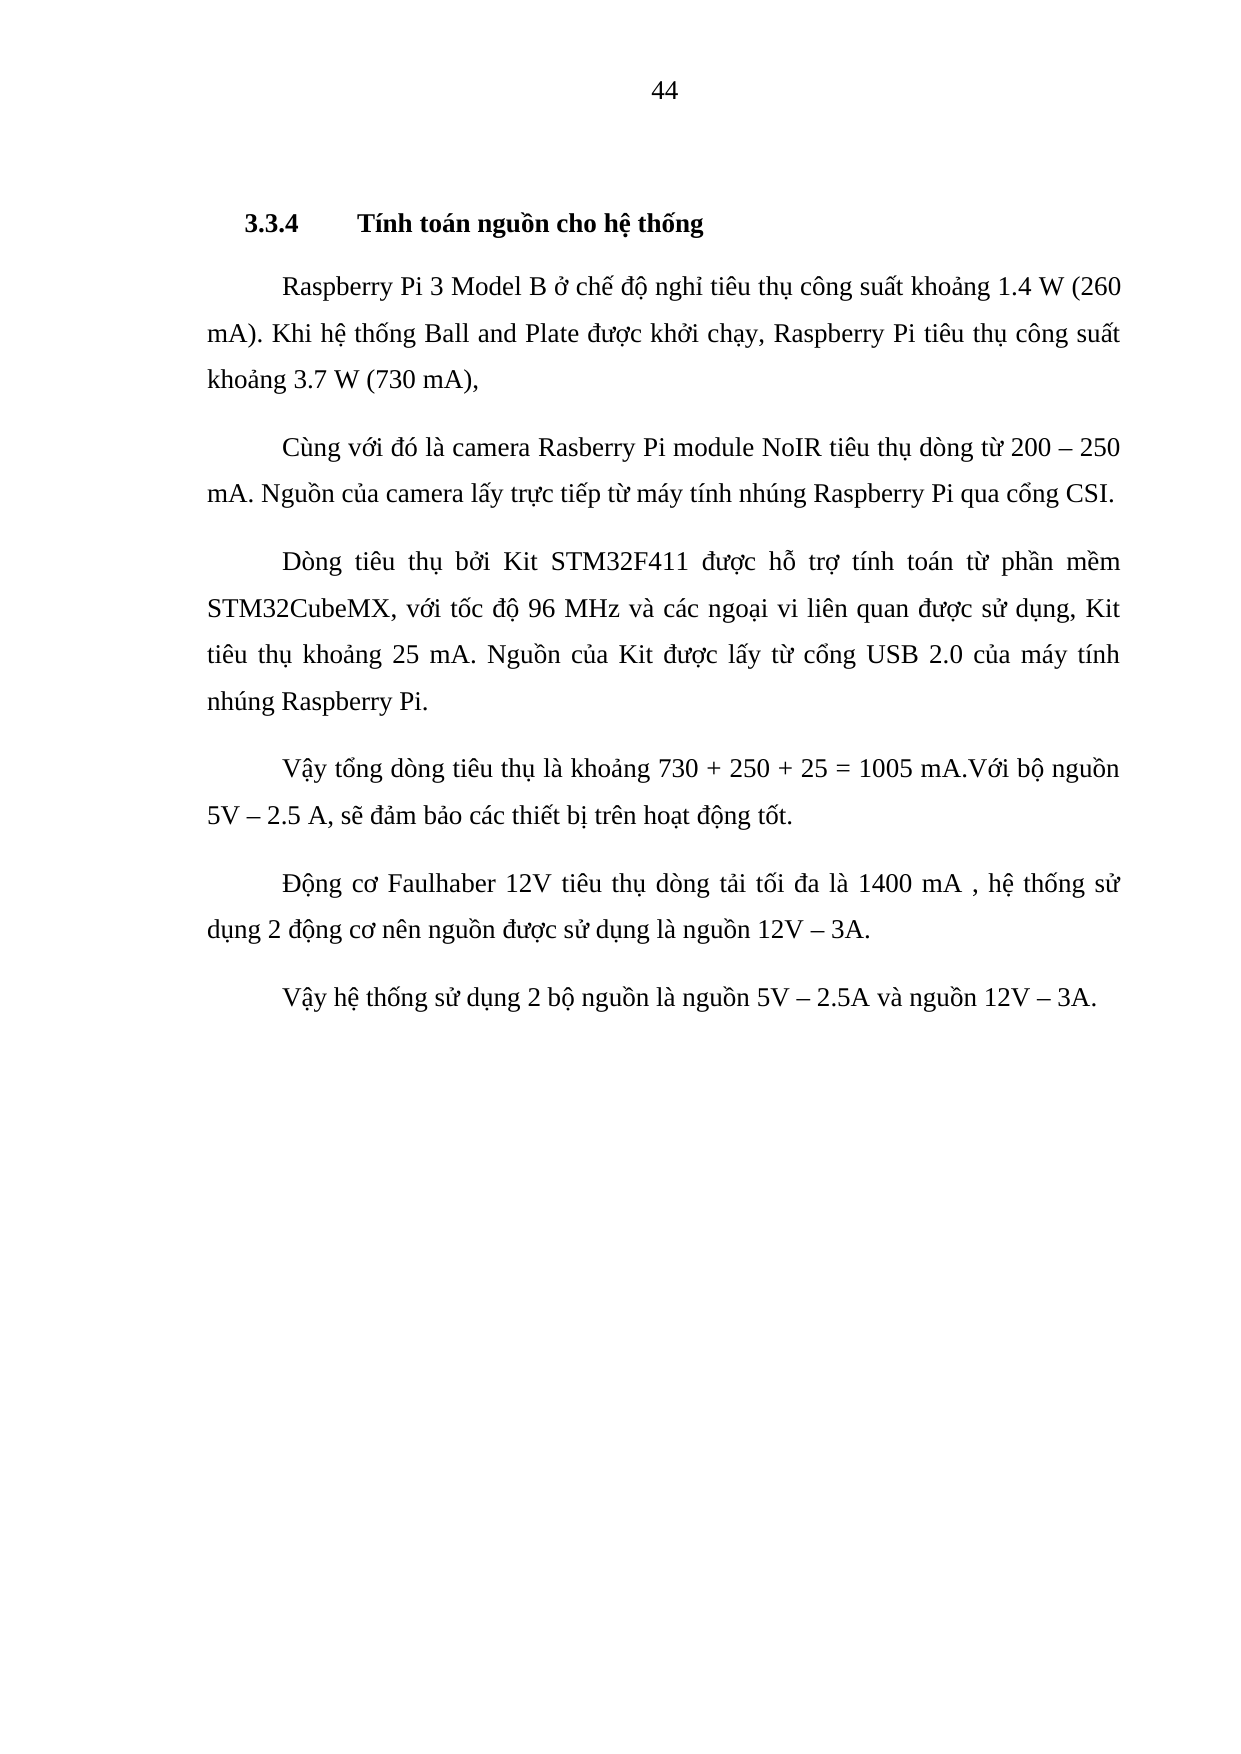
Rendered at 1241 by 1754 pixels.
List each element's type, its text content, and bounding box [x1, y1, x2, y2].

text Vậy tổng dòng tiêu thụ là khoảng 730 + 250 + 25 = 1005 mA.Với bộ nguồn 5V – 2.5 A, sẽ đảm bảo các thiết bị trên hoạt động tốt. [207, 753, 1122, 830]
text Động cơ Faulhaber 12V tiêu thụ dòng tải tối đa là 1400 mA , hệ thống sử dụng 2 động cơ nên nguồn được sử dụng là nguồn 12V – 3A. [207, 867, 1122, 944]
text Raspberry Pi 3 Model B ở chế độ nghỉ tiêu thụ công suất khoảng 1.4 W (260 mA). Khi hệ thống Ball and Plate được khởi chạy, Raspberry Pi tiêu thụ công suất khoảng 3.7 W (730 mA), [207, 270, 1122, 394]
text Dòng tiêu thụ bởi Kit STM32F411 được hỗ trợ tính toán từ phần mềm STM32CubeMX, với tốc độ 96 MHz và các ngoại vi liên quan được sử dụng, Kit tiêu thụ khoảng 25 mA. Nguồn của Kit được lấy từ cổng USB 2.0 của máy tính nhúng Raspberry Pi. [207, 545, 1122, 716]
list Tính toán nguồn cho hệ thống [244, 207, 1122, 238]
text Cùng với đó là camera Rasberry Pi module NoIR tiêu thụ dòng từ 200 – 250 mA. Nguồn của camera lấy trực tiếp từ máy tính nhúng Raspberry Pi qua cổng CSI. [207, 431, 1122, 509]
text Vậy hệ thống sử dụng 2 bộ nguồn là nguồn 5V – 2.5A và nguồn 12V – 3A. [207, 981, 1122, 1012]
